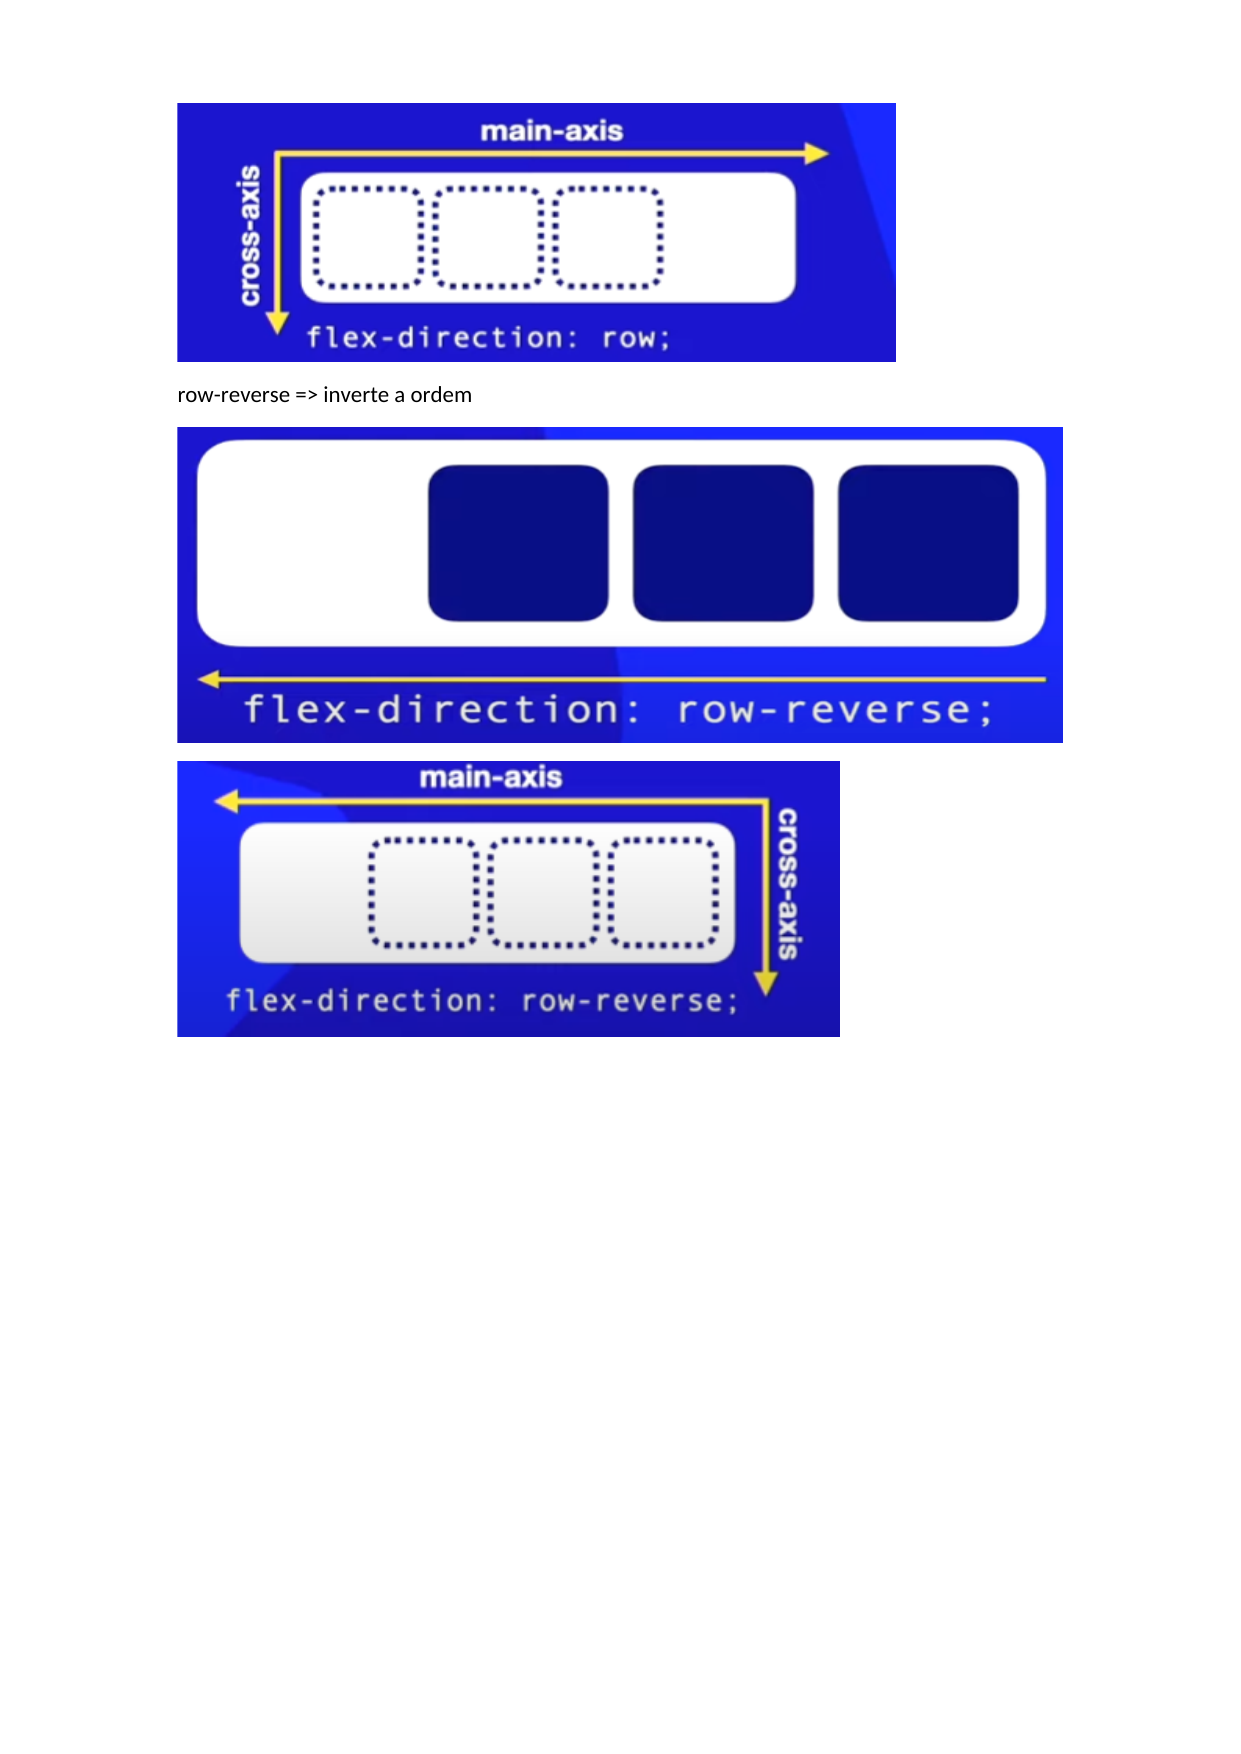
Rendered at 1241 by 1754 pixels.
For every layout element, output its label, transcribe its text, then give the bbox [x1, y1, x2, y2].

picture [177, 103, 896, 362]
picture [177, 761, 840, 1037]
text row-reverse => inverte a ordem [177, 380, 1063, 408]
picture [177, 427, 1063, 743]
